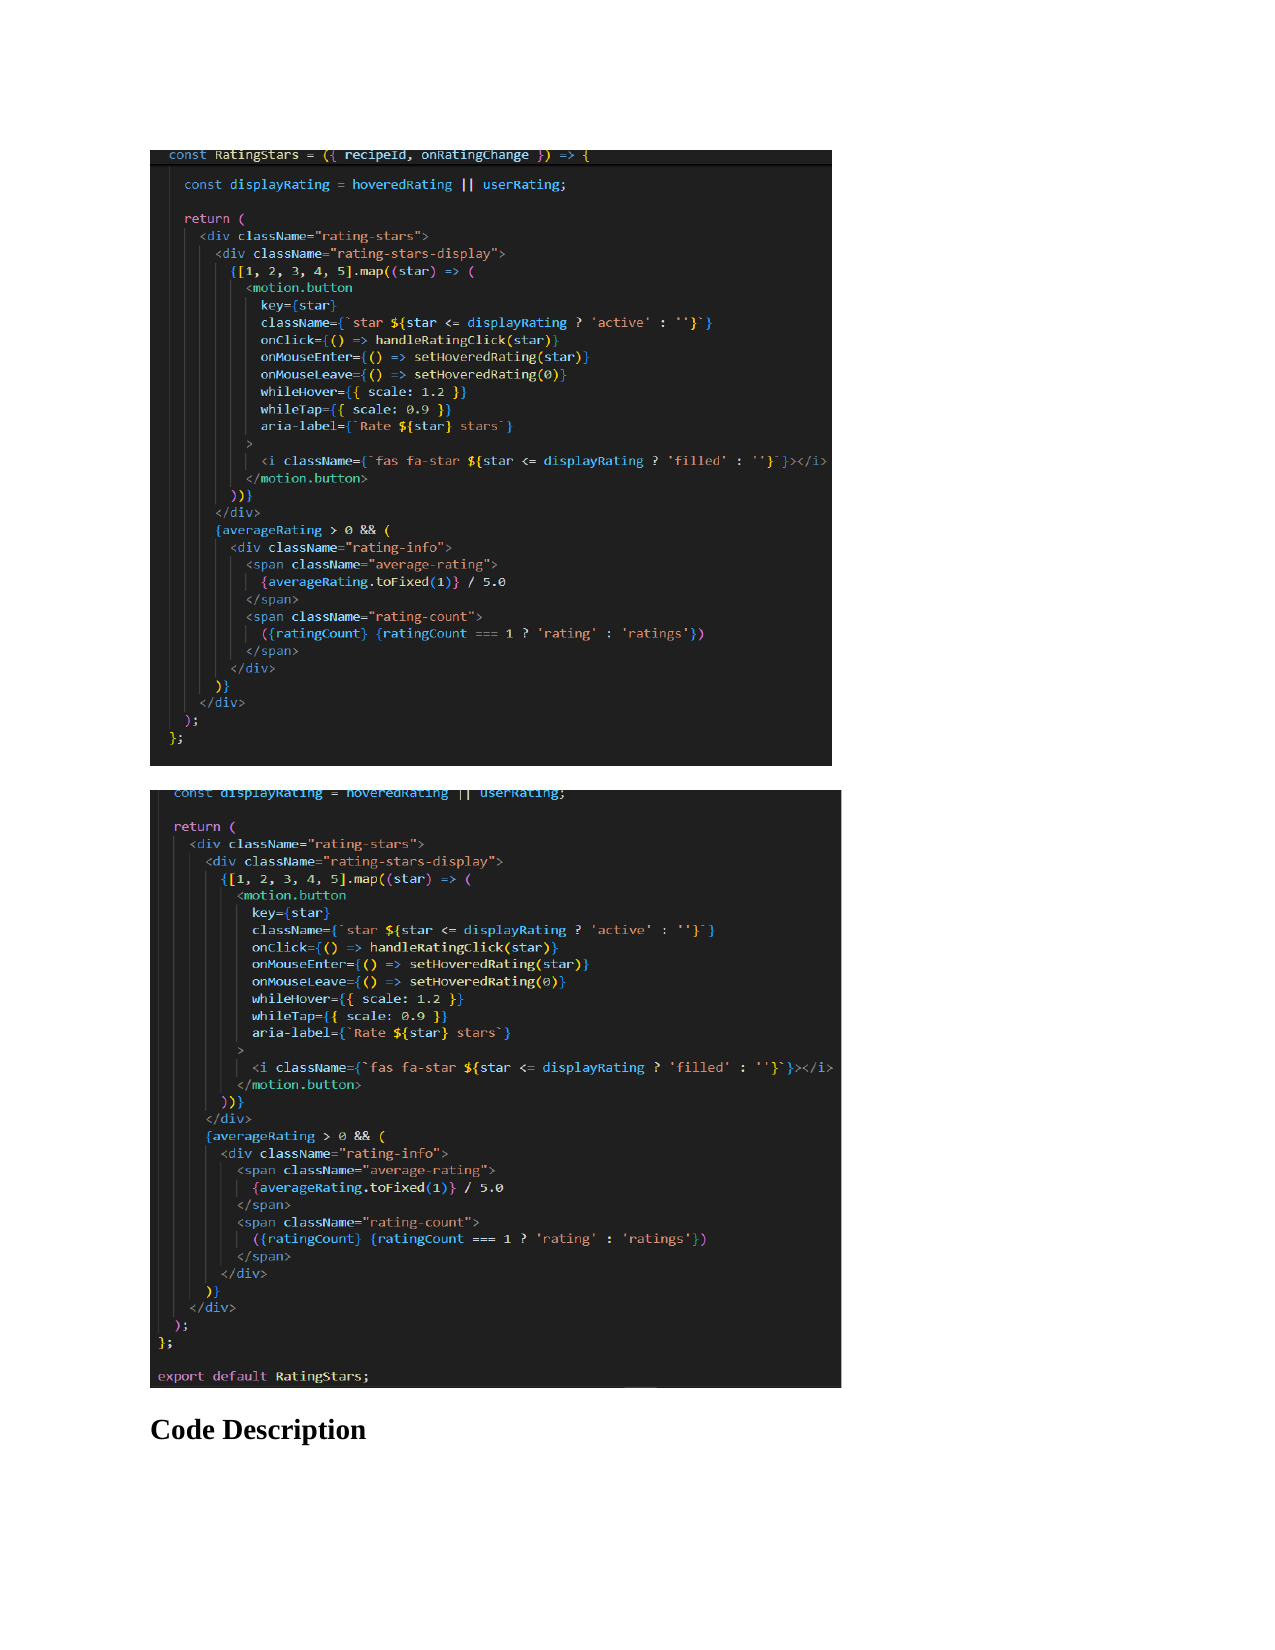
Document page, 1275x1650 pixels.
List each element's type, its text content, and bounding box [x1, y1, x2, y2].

picture [150, 150, 832, 766]
text Code Description [150, 1412, 1125, 1446]
picture [150, 790, 842, 1388]
